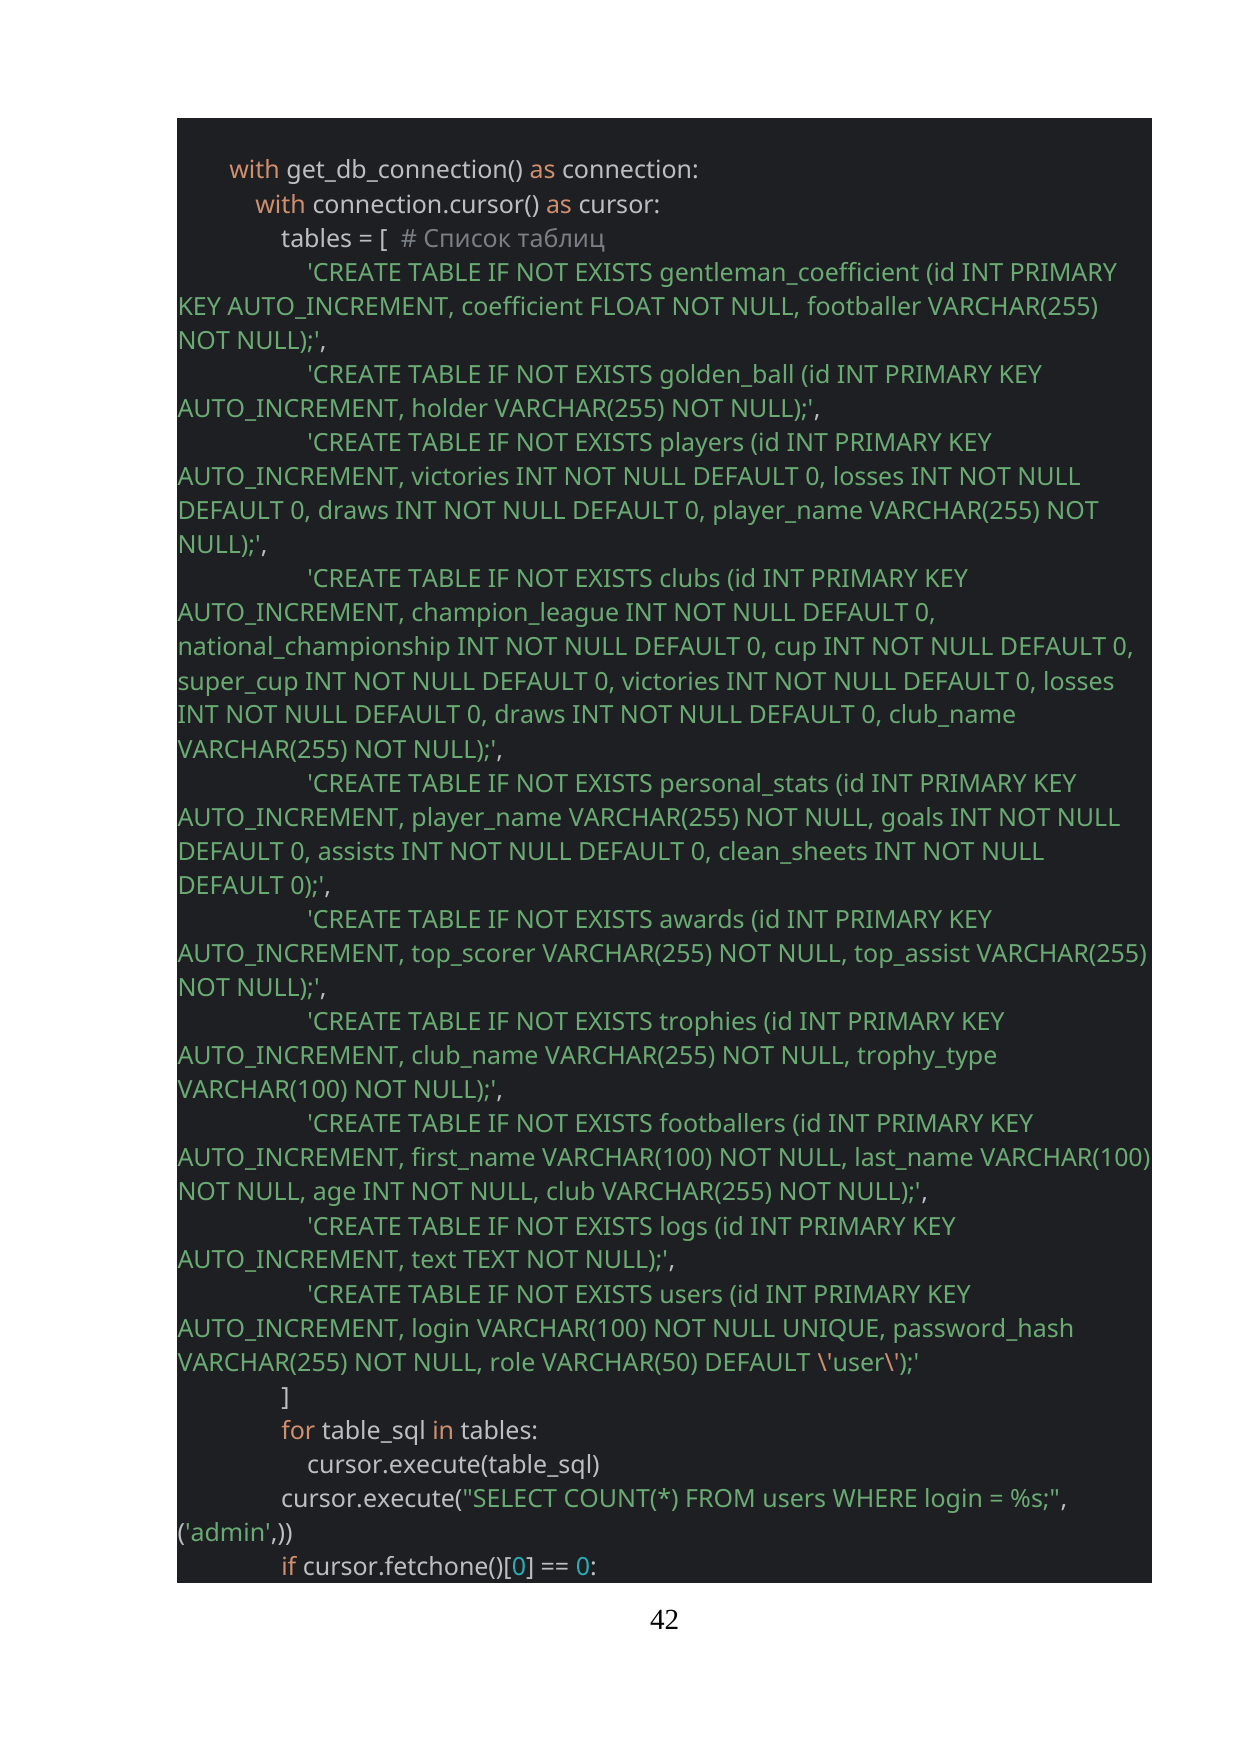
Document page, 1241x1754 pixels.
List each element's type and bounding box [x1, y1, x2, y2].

text [177, 118, 1152, 1583]
